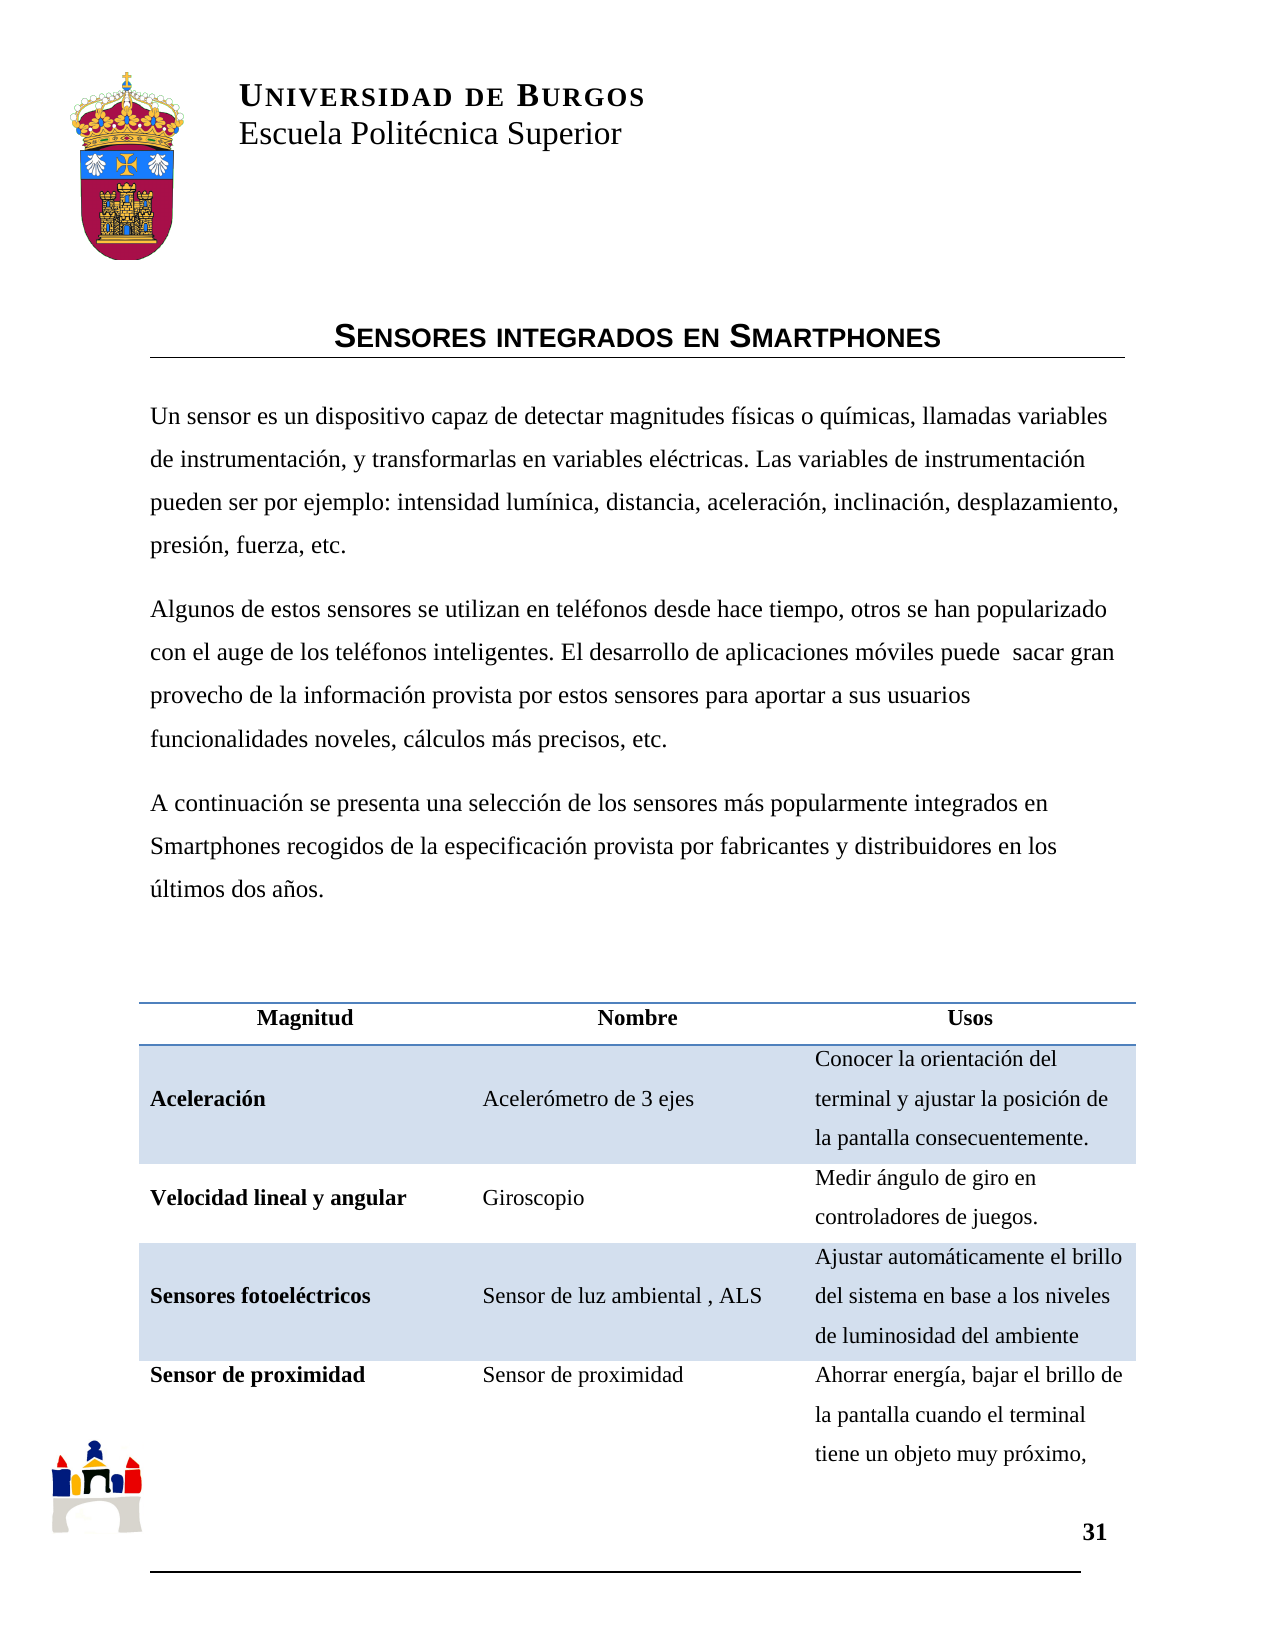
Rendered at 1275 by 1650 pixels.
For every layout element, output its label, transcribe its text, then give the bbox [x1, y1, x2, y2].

table_cell Sensores fotoeléctricos [139, 1243, 471, 1361]
table_cell Giroscopio [471, 1164, 804, 1243]
picture [32, 72, 220, 260]
text A continuación se presenta una selección de los sensores más popularmente integrados en Smartphones recogidos de la especificación provista por fabricantes y distribuidores en los últimos dos años. [150, 788, 1125, 903]
table_cell Acelerómetro de 3 ejes [471, 1046, 804, 1164]
table_cell Sensor de luz ambiental , ALS [471, 1243, 804, 1361]
table_cell Sensor de proximidad [139, 1361, 471, 1467]
table_cell Aceleración [139, 1046, 471, 1164]
table_cell Ajustar automáticamente el brillo del sistema en base a los niveles de luminosidad del ambiente [804, 1243, 1136, 1361]
text Algunos de estos sensores se utilizan en teléfonos desde hace tiempo, otros se han popularizado con el auge de los teléfonos inteligentes. El desarrollo de aplicaciones móviles puede sacar gran provecho de la información provista por estos sensores para aportar a sus usuarios funcionalidades noveles, cálculos más precisos, etc. [150, 594, 1125, 752]
subtitle Sensores integrados en Smartphones [150, 316, 1125, 357]
table_header Usos [804, 1004, 1136, 1043]
text Un sensor es un dispositivo capaz de detectar magnitudes físicas o químicas, llamadas variables de instrumentación, y transformarlas en variables eléctricas. Las variables de instrumentación pueden ser por ejemplo: intensidad lumínica, distancia, aceleración, inclinación, desplazamiento, presión, fuerza, etc. [150, 401, 1125, 559]
table_header Nombre [471, 1004, 804, 1043]
table_cell Velocidad lineal y angular [139, 1164, 471, 1243]
table_cell Medir ángulo de giro en controladores de juegos. [804, 1164, 1136, 1243]
table_cell Sensor de proximidad [471, 1361, 804, 1467]
table_cell Conocer la orientación del terminal y ajustar la posición de la pantalla consecuentemente. [804, 1046, 1136, 1164]
table_header Magnitud [139, 1004, 471, 1043]
